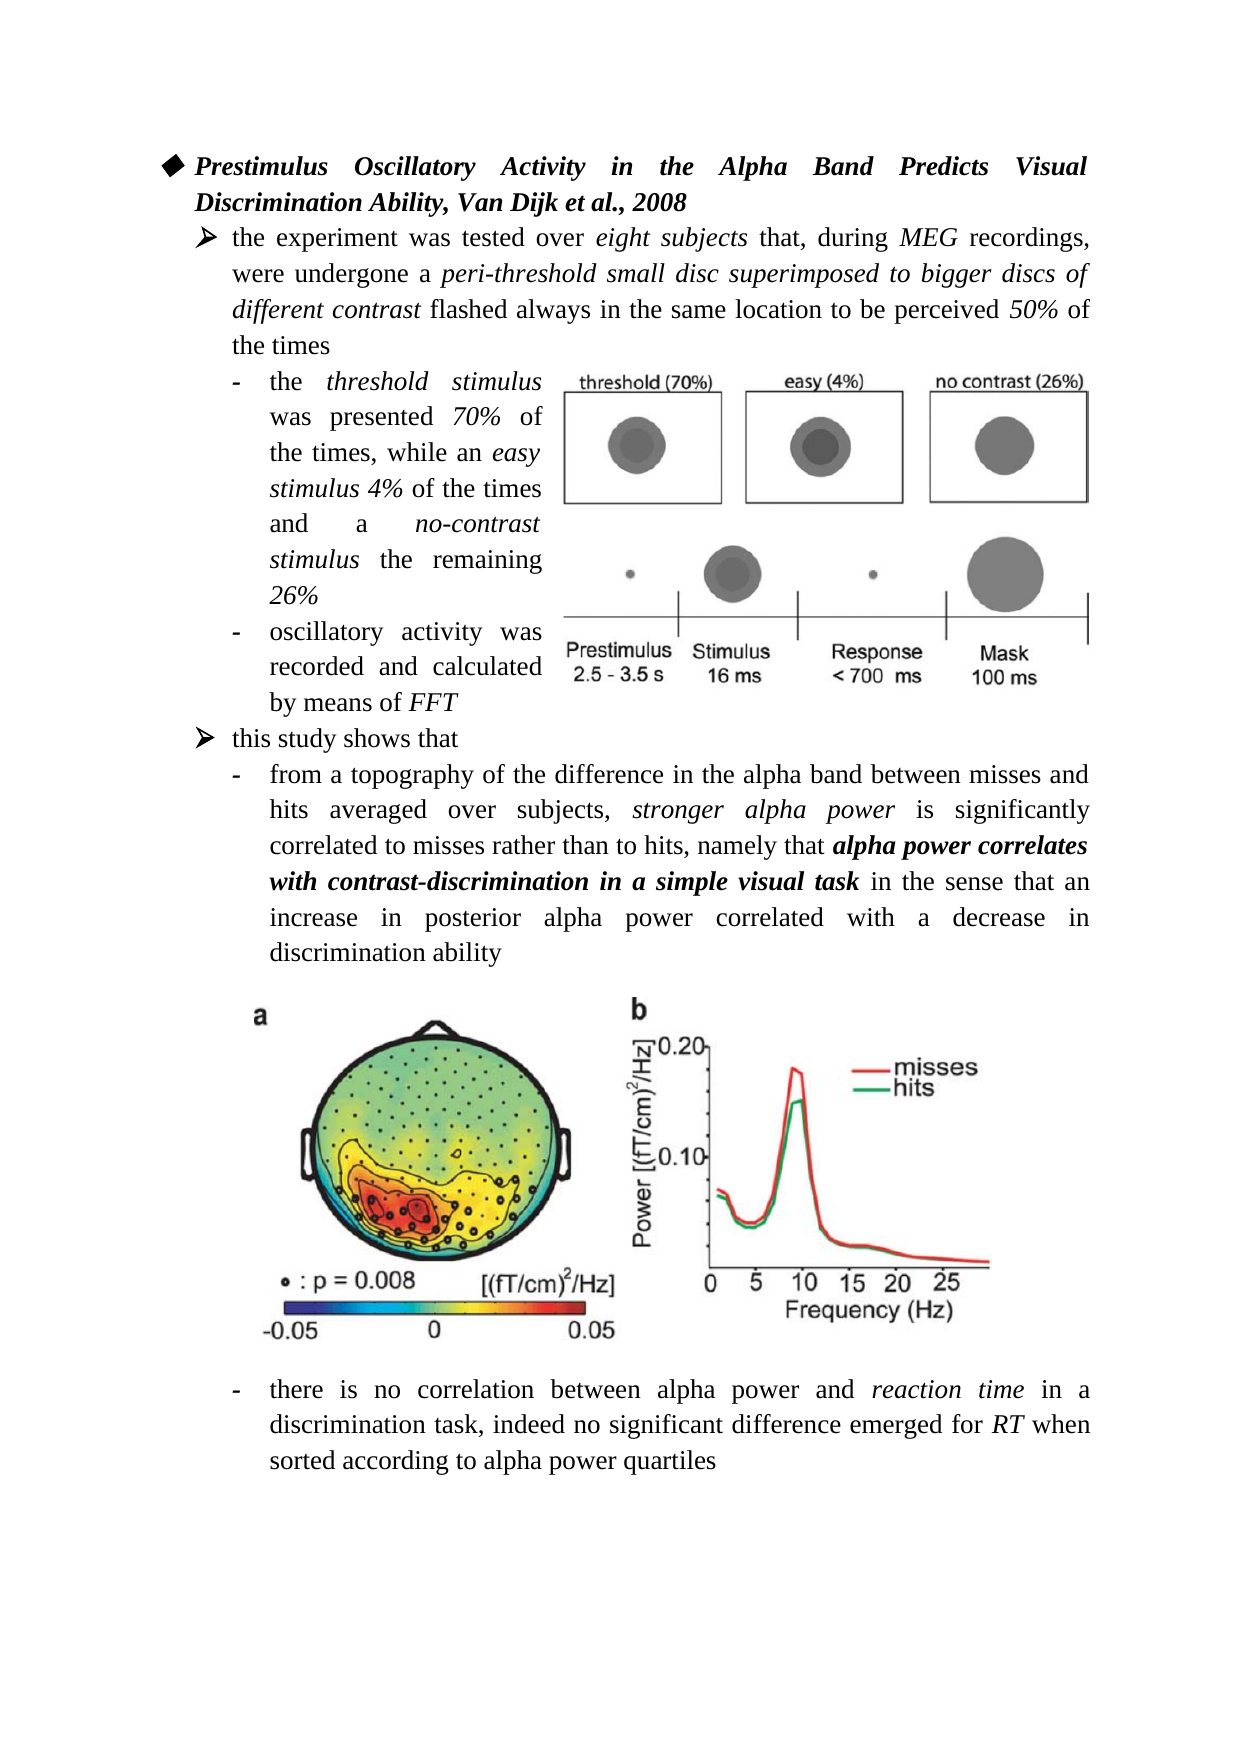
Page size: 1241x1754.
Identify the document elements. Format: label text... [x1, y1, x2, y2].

list oscillatory activity was recorded and calculated by means of FFT [232, 615, 1090, 717]
list the experiment was tested over eight subjects that, during MEG recordings, were undergone a peri-threshold small disc superimposed to bigger discs of different contrast flashed always in the same location to be perceived 50% of the times [194, 222, 1090, 360]
list from a topography of the difference in the alpha band between misses and hits averaged over subjects, stronger alpha power is significantly correlated to misses rather than to hits, namely that alpha power correlates with contrast-discrimination in a simple visual task in the sense that an increase in posterior alpha power correlated with a decrease in discrimination ability [232, 758, 1090, 968]
list this study shows that [194, 722, 1090, 753]
list there is no correlation between alpha power and reaction time in a discrimination task, indeed no significant difference emerged for RT when sorted according to alpha power quartiles [232, 1373, 1090, 1475]
list the threshold stimulus was presented 70% of the times, while an easy stimulus 4% of the times and a no-contrast stimulus the remaining 26% [232, 364, 1090, 610]
list Prestimulus Oscillatory Activity in the Alpha Band Predicts Visual Discrimination Ability, Van Dijk et al., 2008 [157, 150, 1090, 217]
